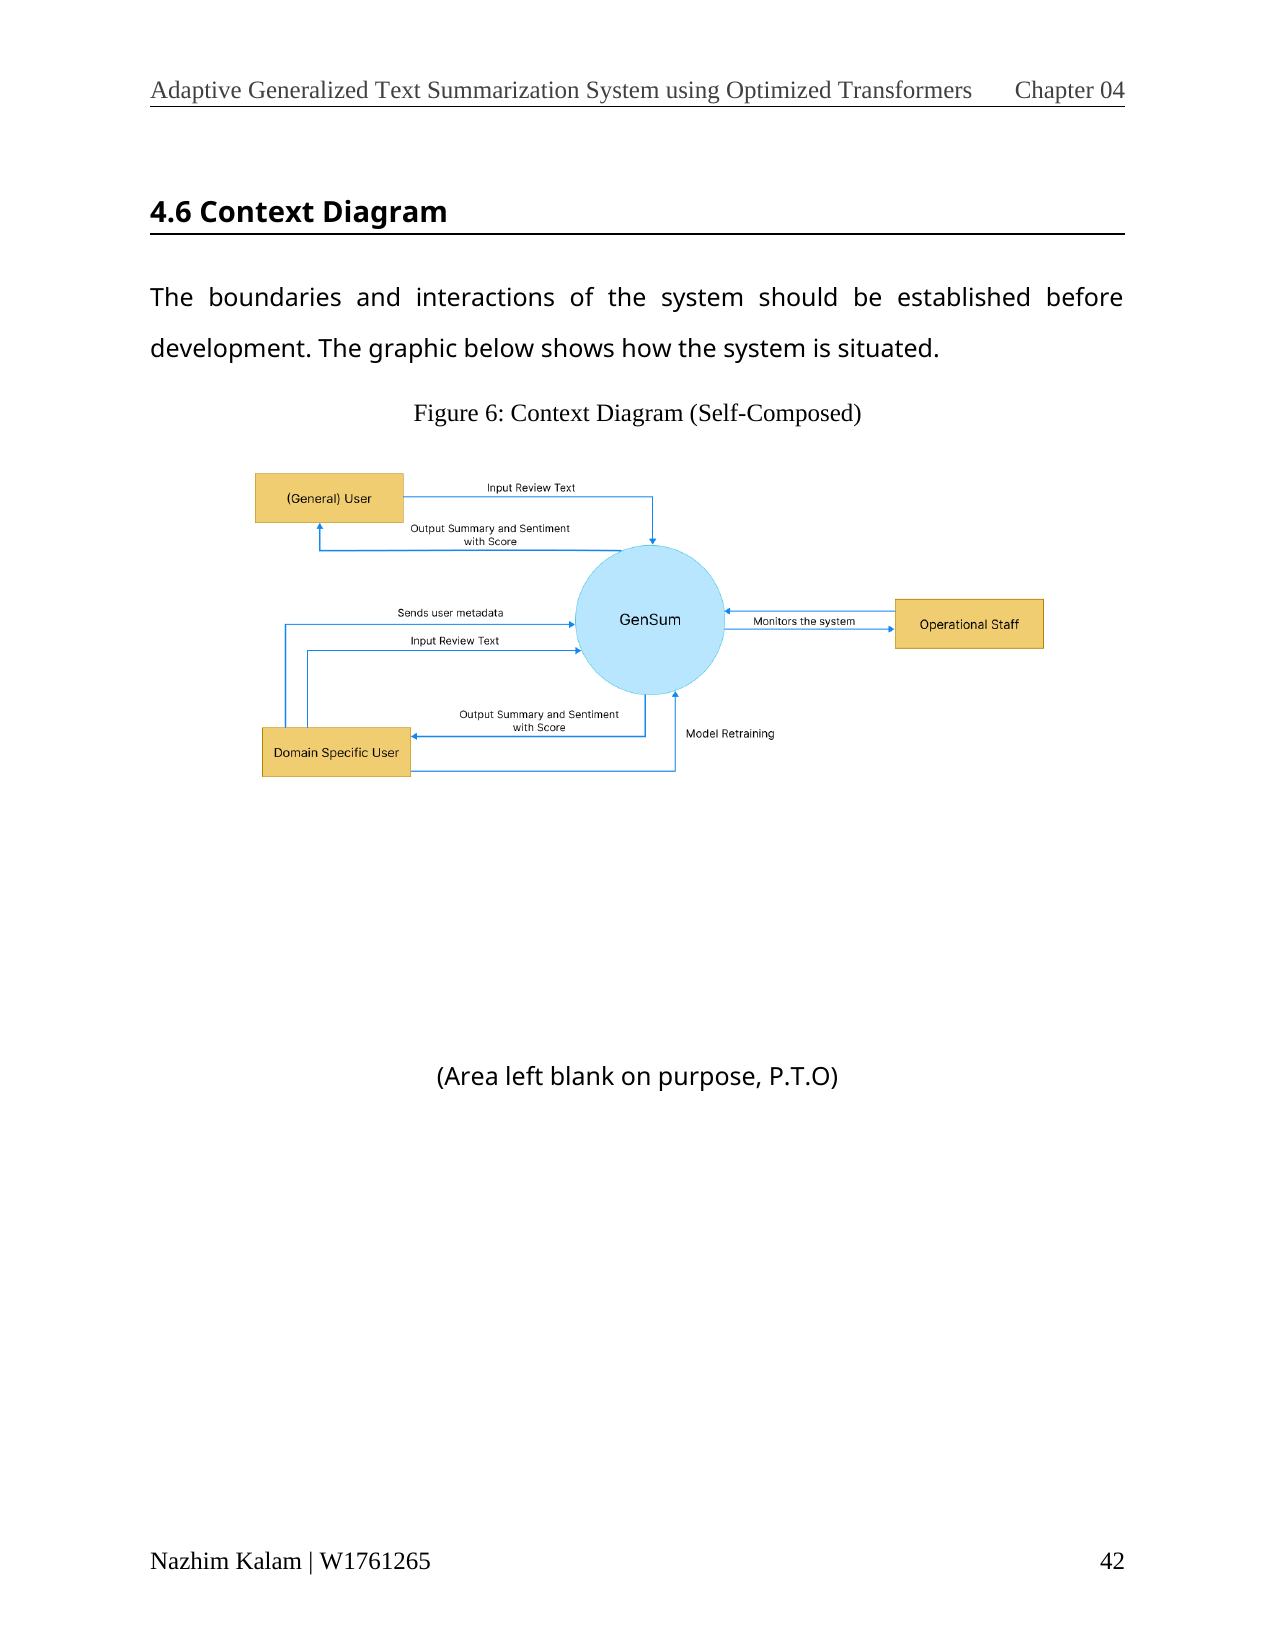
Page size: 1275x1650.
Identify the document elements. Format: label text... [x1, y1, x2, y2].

subtitle 4.6 Context Diagram [150, 192, 1125, 233]
picture [216, 452, 1059, 791]
text Figure : Context Diagram (Self-Composed) [150, 398, 1125, 427]
text The boundaries and interactions of the system should be established before development. The graphic below shows how the system is situated. [150, 280, 1125, 365]
text (Area left blank on purpose, P.T.O) [150, 1058, 1125, 1092]
